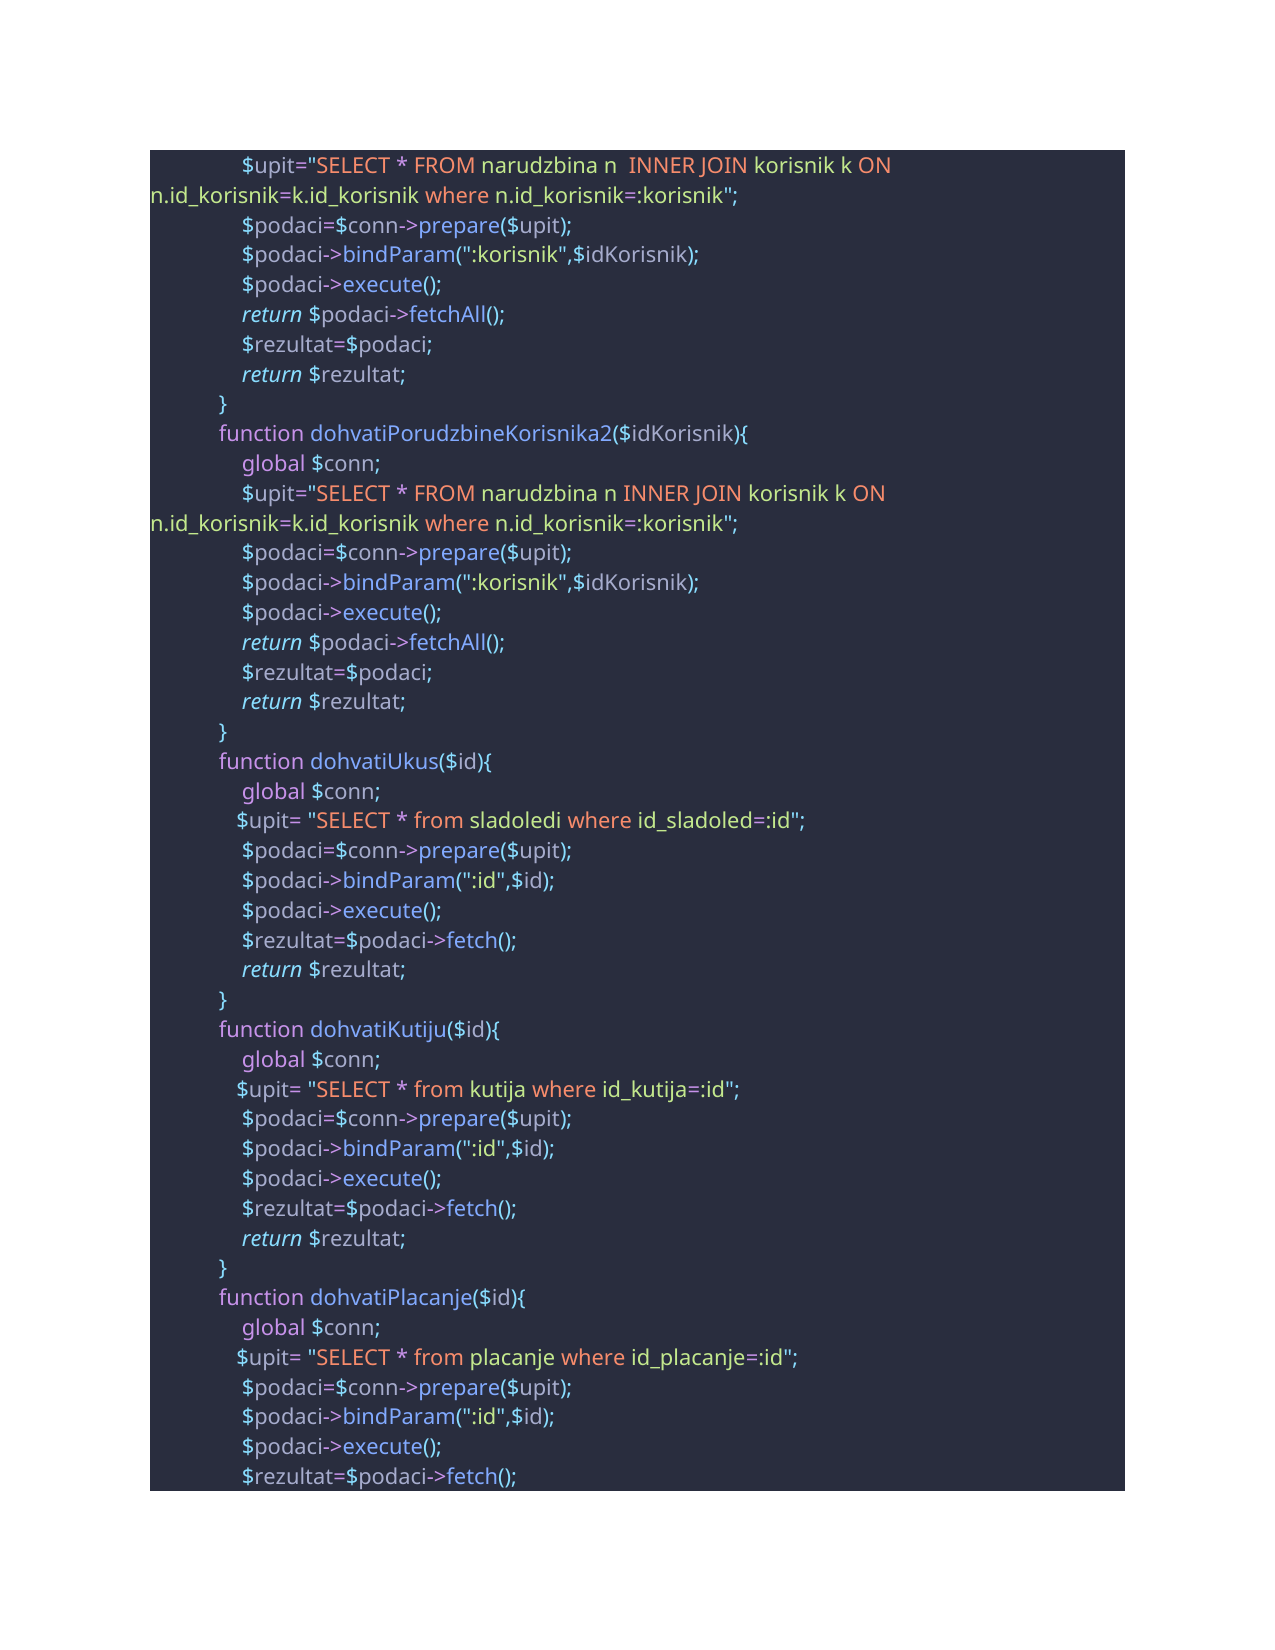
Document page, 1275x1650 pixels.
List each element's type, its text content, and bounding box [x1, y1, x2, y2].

text function dohvatiPorudzbineKorisnika2($idKorisnik){ [150, 418, 1125, 448]
text global $conn; [150, 1312, 1125, 1342]
text $rezultat=$podaci; [150, 656, 1125, 686]
text } [150, 1252, 1125, 1282]
text $podaci->bindParam(":id",$id); [150, 1401, 1125, 1431]
text $podaci=$conn->prepare($upit); [150, 537, 1125, 567]
text function dohvatiPlacanje($id){ [150, 1282, 1125, 1312]
text $upit="SELECT * FROM narudzbina n INNER JOIN korisnik k ON n.id_korisnik=k.id_korisnik where n.id_korisnik=:korisnik"; [150, 478, 1125, 537]
text $podaci->execute(); [150, 1431, 1125, 1461]
text $podaci->execute(); [150, 269, 1125, 299]
text $upit="SELECT * FROM narudzbina n INNER JOIN korisnik k ON n.id_korisnik=k.id_korisnik where n.id_korisnik=:korisnik"; [150, 150, 1125, 209]
text $rezultat=$podaci->fetch(); [150, 924, 1125, 954]
text $podaci=$conn->prepare($upit); [150, 1103, 1125, 1133]
text $podaci=$conn->prepare($upit); [150, 209, 1125, 239]
text } [150, 716, 1125, 746]
text function dohvatiUkus($id){ [150, 746, 1125, 776]
text $podaci=$conn->prepare($upit); [150, 835, 1125, 865]
text $podaci->bindParam(":id",$id); [150, 865, 1125, 895]
text return $podaci->fetchAll(); [150, 299, 1125, 329]
text $rezultat=$podaci->fetch(); [150, 1461, 1125, 1491]
text function dohvatiKutiju($id){ [150, 1014, 1125, 1044]
text $podaci=$conn->prepare($upit); [150, 1371, 1125, 1401]
text global $conn; [150, 448, 1125, 478]
text return $podaci->fetchAll(); [150, 627, 1125, 656]
text } [150, 388, 1125, 418]
text $podaci->bindParam(":korisnik",$idKorisnik); [150, 567, 1125, 597]
text $upit= "SELECT * from placanje where id_placanje=:id"; [150, 1342, 1125, 1371]
text $podaci->execute(); [150, 597, 1125, 627]
text $podaci->execute(); [150, 895, 1125, 924]
text $upit= "SELECT * from sladoledi where id_sladoled=:id"; [150, 805, 1125, 835]
text global $conn; [150, 1044, 1125, 1073]
text $rezultat=$podaci; [150, 329, 1125, 358]
text return $rezultat; [150, 686, 1125, 716]
text $podaci->execute(); [150, 1163, 1125, 1193]
text return $rezultat; [150, 358, 1125, 388]
text $rezultat=$podaci->fetch(); [150, 1193, 1125, 1222]
text global $conn; [150, 776, 1125, 805]
text return $rezultat; [150, 1222, 1125, 1252]
text } [150, 984, 1125, 1014]
text return $rezultat; [150, 954, 1125, 984]
text $podaci->bindParam(":korisnik",$idKorisnik); [150, 239, 1125, 269]
text $upit= "SELECT * from kutija where id_kutija=:id"; [150, 1073, 1125, 1103]
text $podaci->bindParam(":id",$id); [150, 1133, 1125, 1163]
